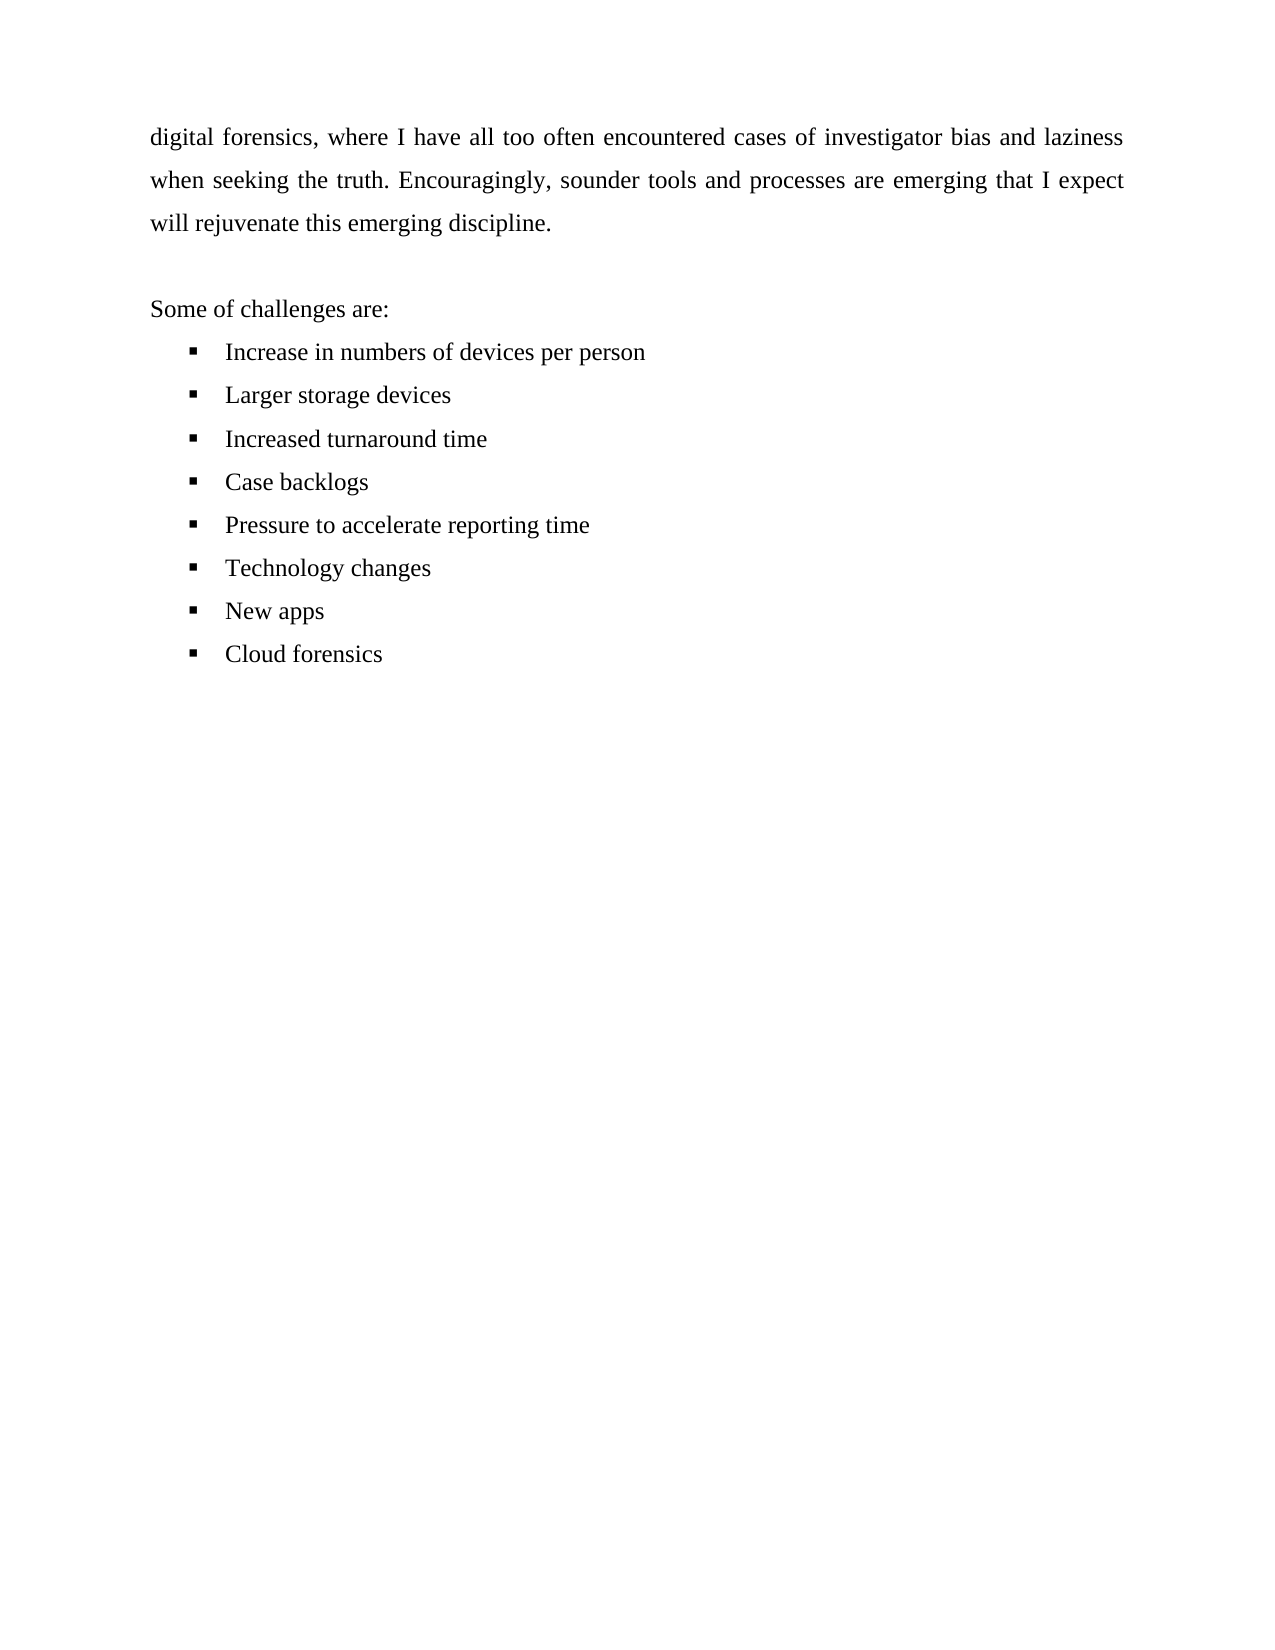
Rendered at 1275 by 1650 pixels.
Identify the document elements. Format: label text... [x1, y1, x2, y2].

list Pressure to accelerate reporting time [187, 510, 1125, 539]
list Cloud forensics [187, 639, 1125, 668]
list Case backlogs [187, 467, 1125, 496]
list New apps [187, 596, 1125, 625]
list Technology changes [187, 553, 1125, 582]
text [150, 122, 1125, 237]
list Larger storage devices [187, 381, 1125, 409]
list Increase in numbers of devices per person [187, 337, 1125, 366]
list Increased turnaround time [187, 424, 1125, 452]
text Some of challenges are: [150, 294, 1125, 323]
